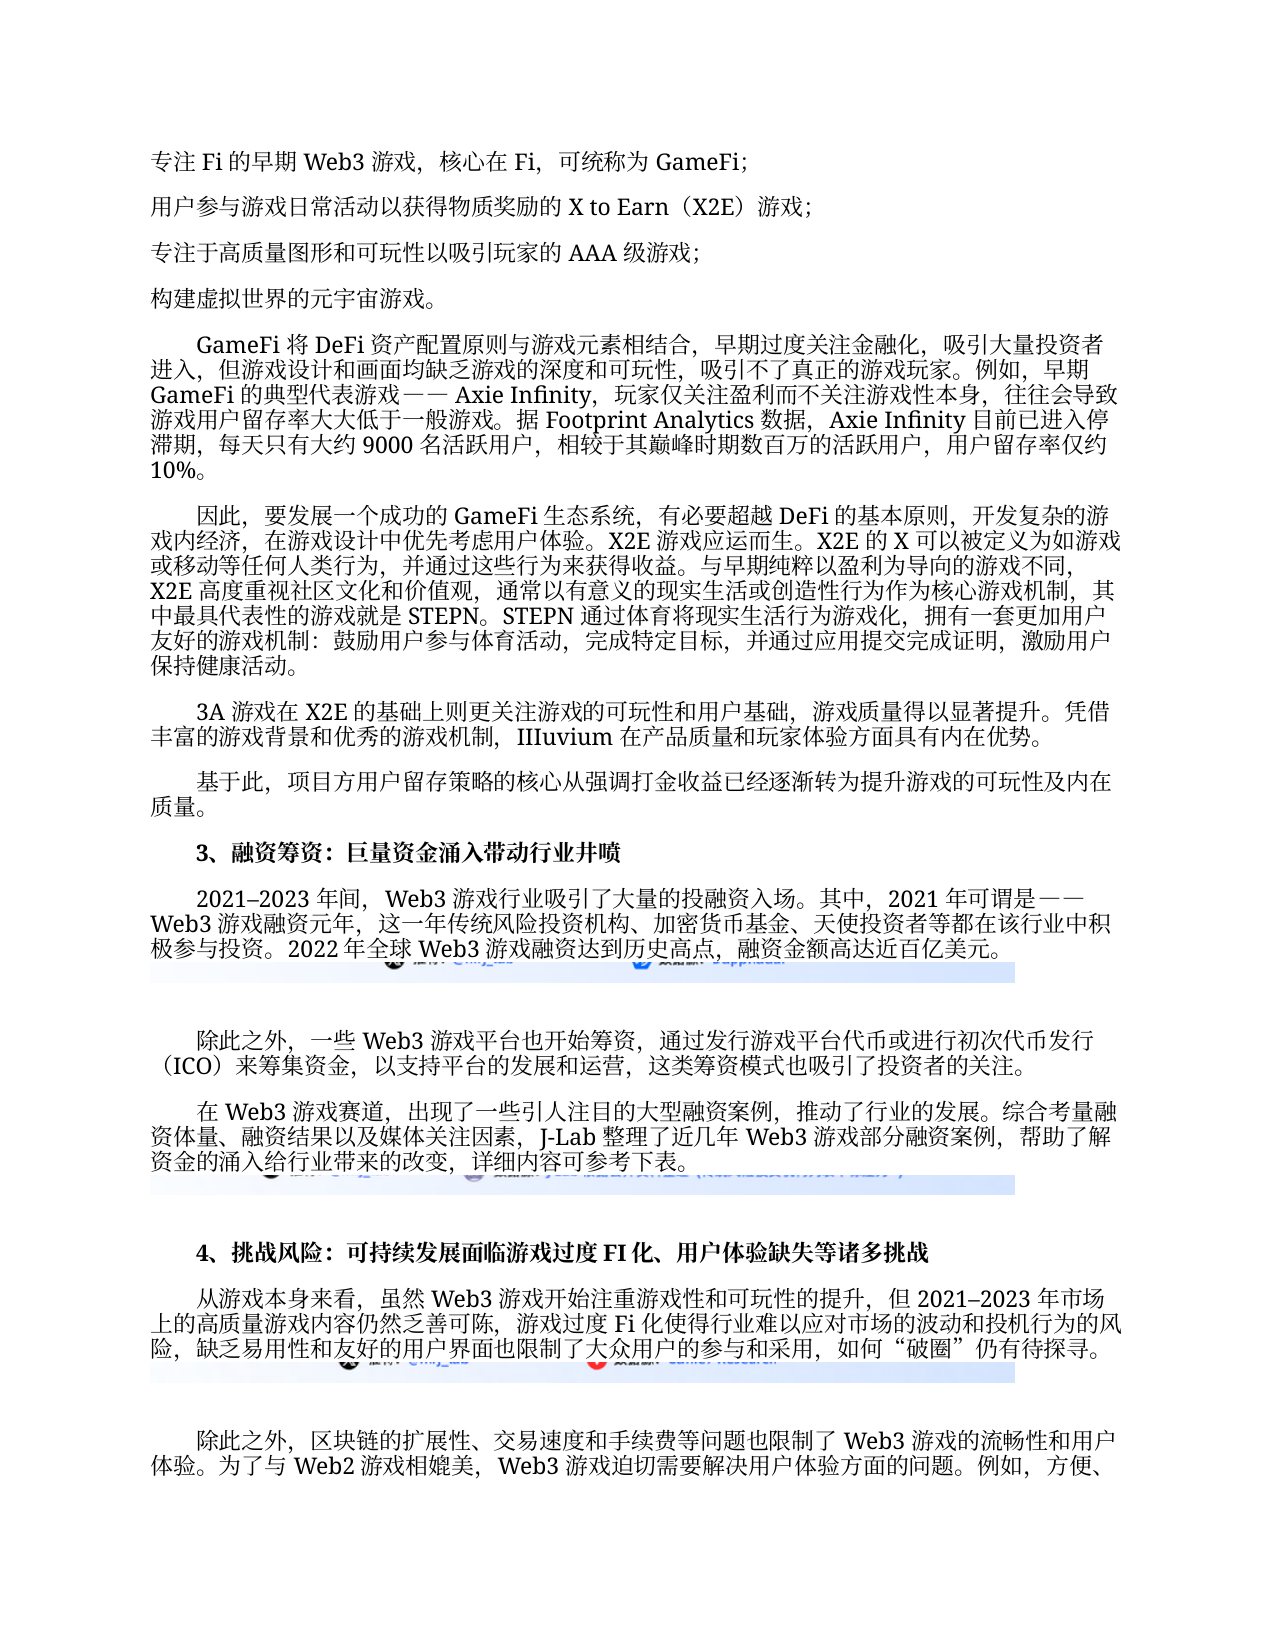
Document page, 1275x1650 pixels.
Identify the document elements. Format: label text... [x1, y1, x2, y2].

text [150, 1429, 1125, 1479]
text 从游戏本身来看，虽然 Web3 游戏开始注重游戏性和可玩性的提升，但 2021–2023 年市场上的高质量游戏内容仍然乏善可陈，游戏过度 Fi 化使得行业难以应对市场的波动和投机行为的风险，缺乏易用性和友好的用户界面也限制了大众用户的参与和采用，如何“破圈”仍有待探寻。 [150, 1287, 1125, 1362]
text 构建虚拟世界的元宇宙游戏。 [150, 287, 1125, 312]
text 基于此，项目方用户留存策略的核心从强调打金收益已经逐渐转为提升游戏的可玩性及内在质量。 [150, 771, 1125, 821]
text 除此之外，一些 Web3 游戏平台也开始筹资，通过发行游戏平台代币或进行初次代币发行（ICO）来筹集资金，以支持平台的发展和运营，这类筹资模式也吸引了投资者的关注。 [150, 1029, 1125, 1079]
text 2021–2023 年间，Web3 游戏行业吸引了大量的投融资入场。其中，2021 年可谓是 — — Web3 游戏融资元年，这一年传统风险投资机构、加密货币基金、天使投资者等都在该行业中积极参与投资。2022年全球 Web3 游戏融资达到历史高点，融资金额高达近百亿美元。 [150, 887, 1125, 962]
text 因此，要发展一个成功的 GameFi 生态系统，有必要超越 DeFi 的基本原则，开发复杂的游戏内经济，在游戏设计中优先考虑用户体验。X2E 游戏应运而生。X2E 的 X 可以被定义为如游戏或移动等任何人类行为，并通过这些行为来获得收益。与早期纯粹以盈利为导向的游戏不同，X2E 高度重视社区文化和价值观，通常以有意义的现实生活或创造性行为作为核心游戏机制，其中最具代表性的游戏就是 STEPN。STEPN 通过体育将现实生活行为游戏化，拥有一套更加用户友好的游戏机制：鼓励用户参与体育活动，完成特定目标，并通过应用提交完成证明，激励用户保持健康活动。 [150, 504, 1125, 679]
text 用户参与游戏日常活动以获得物质奖励的 X to Earn（X2E）游戏； [150, 196, 1125, 221]
text 3、融资筹资：巨量资金涌入带动行业井喷 [150, 842, 1125, 867]
text 3A 游戏在 X2E 的基础上则更关注游戏的可玩性和用户基础，游戏质量得以显著提升。凭借丰富的游戏背景和优秀的游戏机制，IIIuvium 在产品质量和玩家体验方面具有内在优势。 [150, 700, 1125, 750]
text 专注 Fi 的早期 Web3 游戏，核心在 Fi，可统称为 GameFi； [150, 150, 1125, 175]
text 专注于高质量图形和可玩性以吸引玩家的 AAA 级游戏； [150, 242, 1125, 267]
text 在 Web3 游戏赛道，出现了一些引人注目的大型融资案例，推动了行业的发展。综合考量融资体量、融资结果以及媒体关注因素，J-Lab 整理了近几年 Web3 游戏部分融资案例，帮助了解资金的涌入给行业带来的改变，详细内容可参考下表。 [150, 1100, 1125, 1175]
text 4、挑战风险：可持续发展面临游戏过度FI化、用户体验缺失等诸多挑战 [150, 1242, 1125, 1267]
text GameFi 将 DeFi 资产配置原则与游戏元素相结合，早期过度关注金融化，吸引大量投资者进入，但游戏设计和画面均缺乏游戏的深度和可玩性，吸引不了真正的游戏玩家。例如，早期 GameFi 的典型代表游戏 — — Axie Infinity，玩家仅关注盈利而不关注游戏性本身，往往会导致游戏用户留存率大大低于一般游戏。据 Footprint Analytics 数据，Axie Infinity 目前已进入停滞期，每天只有大约 9000 名活跃用户，相较于其巅峰时期数百万的活跃用户，用户留存率仅约 10%。 [150, 333, 1125, 483]
